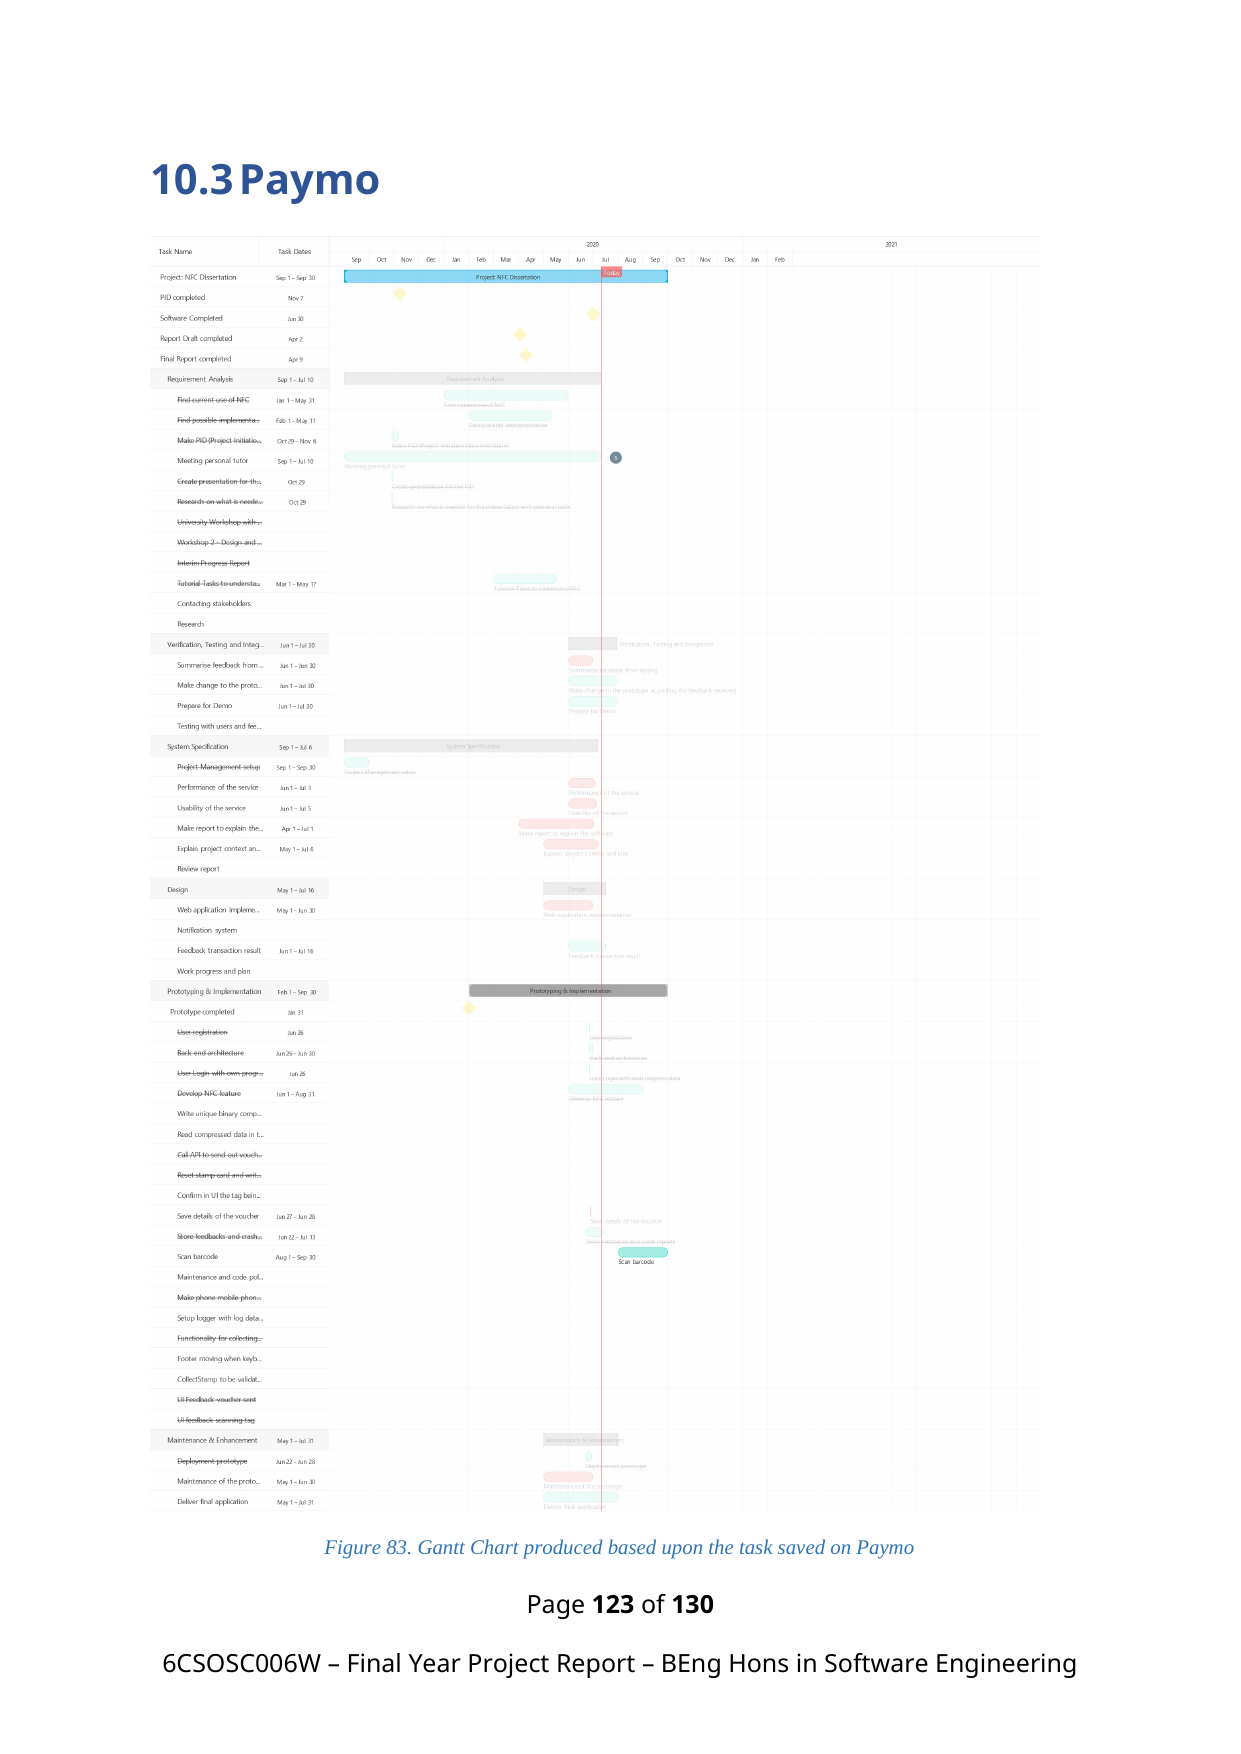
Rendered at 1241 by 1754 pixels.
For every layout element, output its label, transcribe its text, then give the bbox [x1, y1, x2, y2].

text Figure 83. Gantt Chart produced based upon the task saved on Paymo [150, 1535, 1090, 1559]
picture [150, 236, 1040, 1511]
subtitle Paymo [150, 150, 1090, 207]
